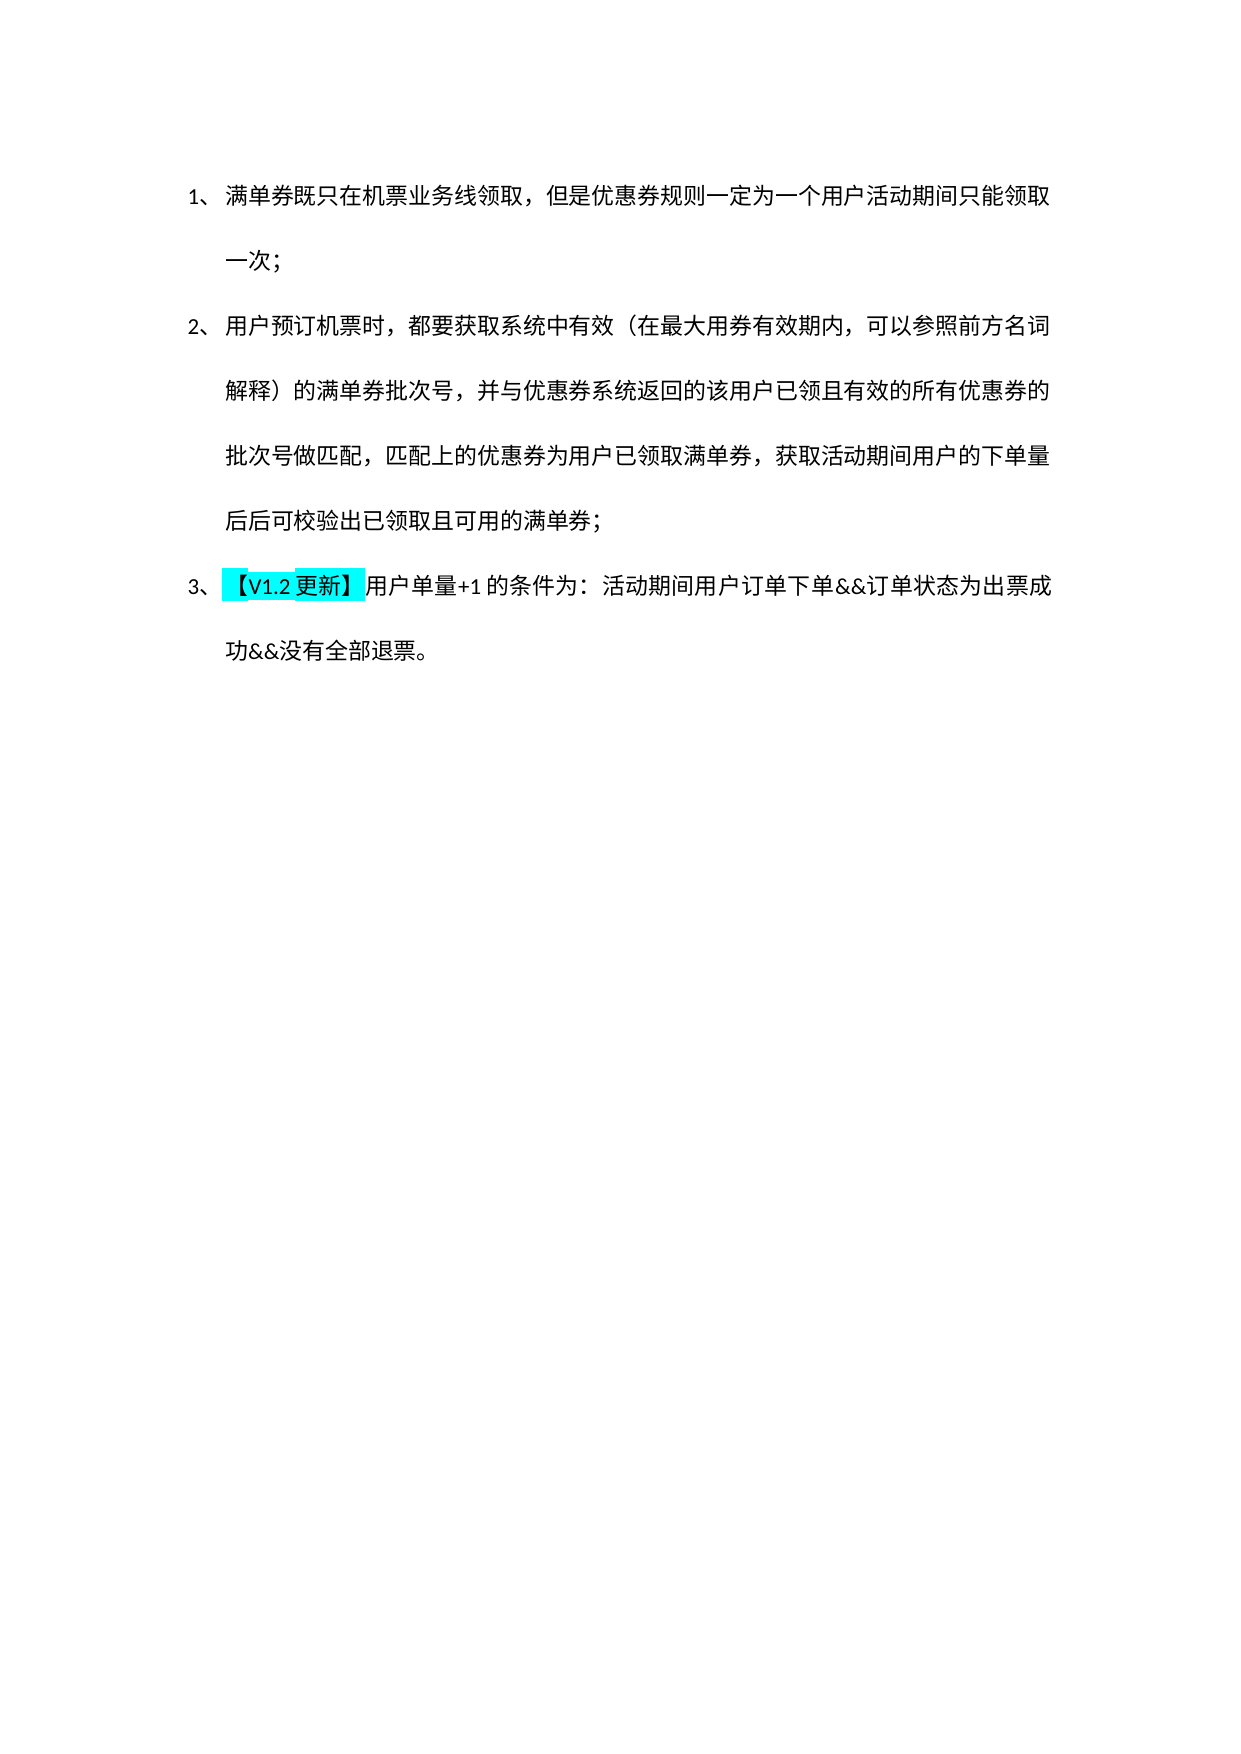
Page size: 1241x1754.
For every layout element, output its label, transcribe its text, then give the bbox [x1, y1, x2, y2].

list 【V1.2更新】用户单量+1的条件为：活动期间用户订单下单&&订单状态为出票成功&&没有全部退票。 [187, 552, 1053, 682]
list 用户预订机票时，都要获取系统中有效（在最大用券有效期内，可以参照前方名词解释）的满单券批次号，并与优惠券系统返回的该用户已领且有效的所有优惠券的批次号做匹配，匹配上的优惠券为用户已领取满单券，获取活动期间用户的下单量后后可校验出已领取且可用的满单券； [187, 292, 1053, 552]
list 满单券既只在机票业务线领取，但是优惠券规则一定为一个用户活动期间只能领取一次； [187, 162, 1053, 292]
